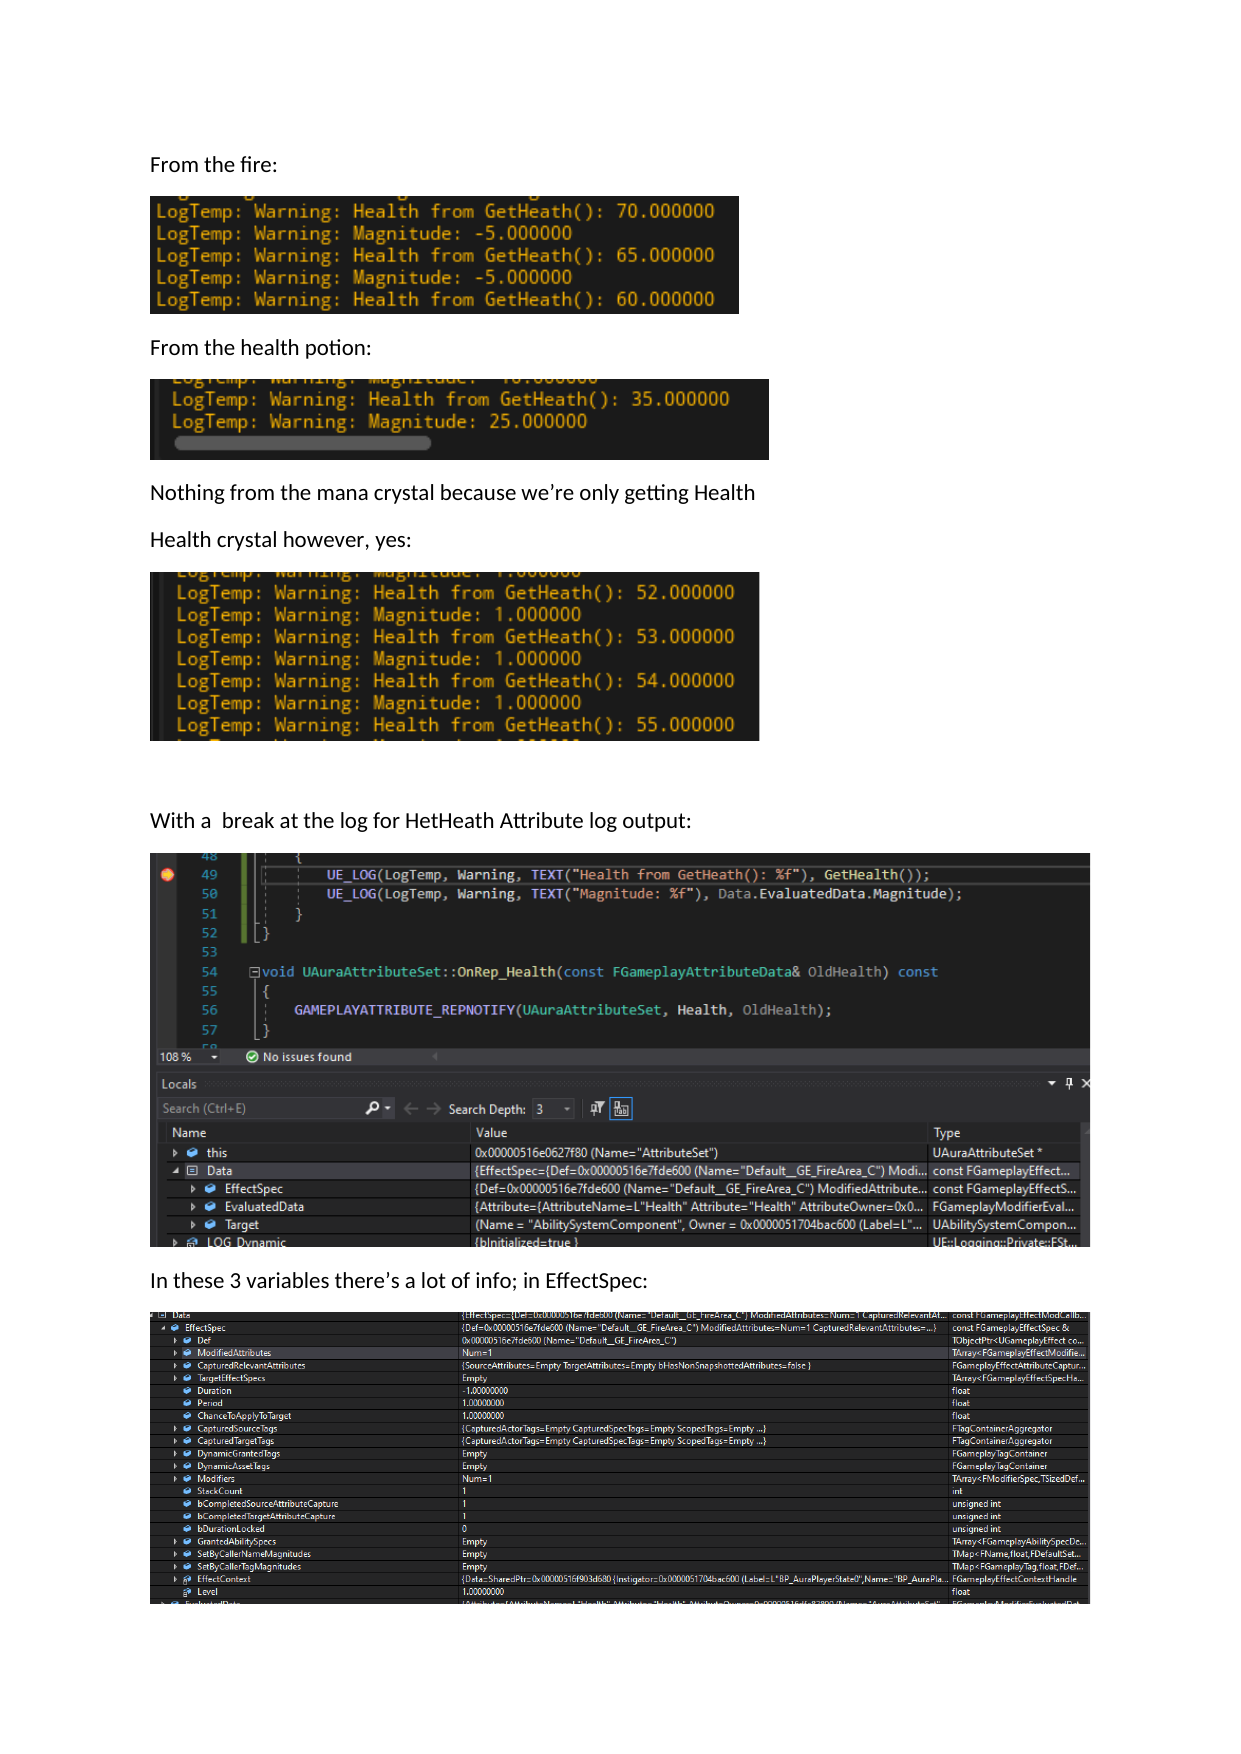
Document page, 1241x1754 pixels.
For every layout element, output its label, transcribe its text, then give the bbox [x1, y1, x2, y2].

text From the fire: [150, 150, 1090, 178]
picture [150, 379, 769, 460]
text From the health potion: [150, 333, 1090, 361]
picture [150, 196, 739, 314]
text Health crystal however, yes: [150, 525, 1090, 553]
text In these 3 variables there’s a lot of info; in EffectSpec: [150, 1266, 1090, 1294]
picture [150, 1312, 1091, 1604]
text Nothing from the mana crystal because we’re only getting Health [150, 478, 1090, 506]
picture [150, 853, 1091, 1247]
picture [150, 572, 760, 741]
text With a break at the log for HetHeath Attribute log output: [150, 807, 1090, 834]
